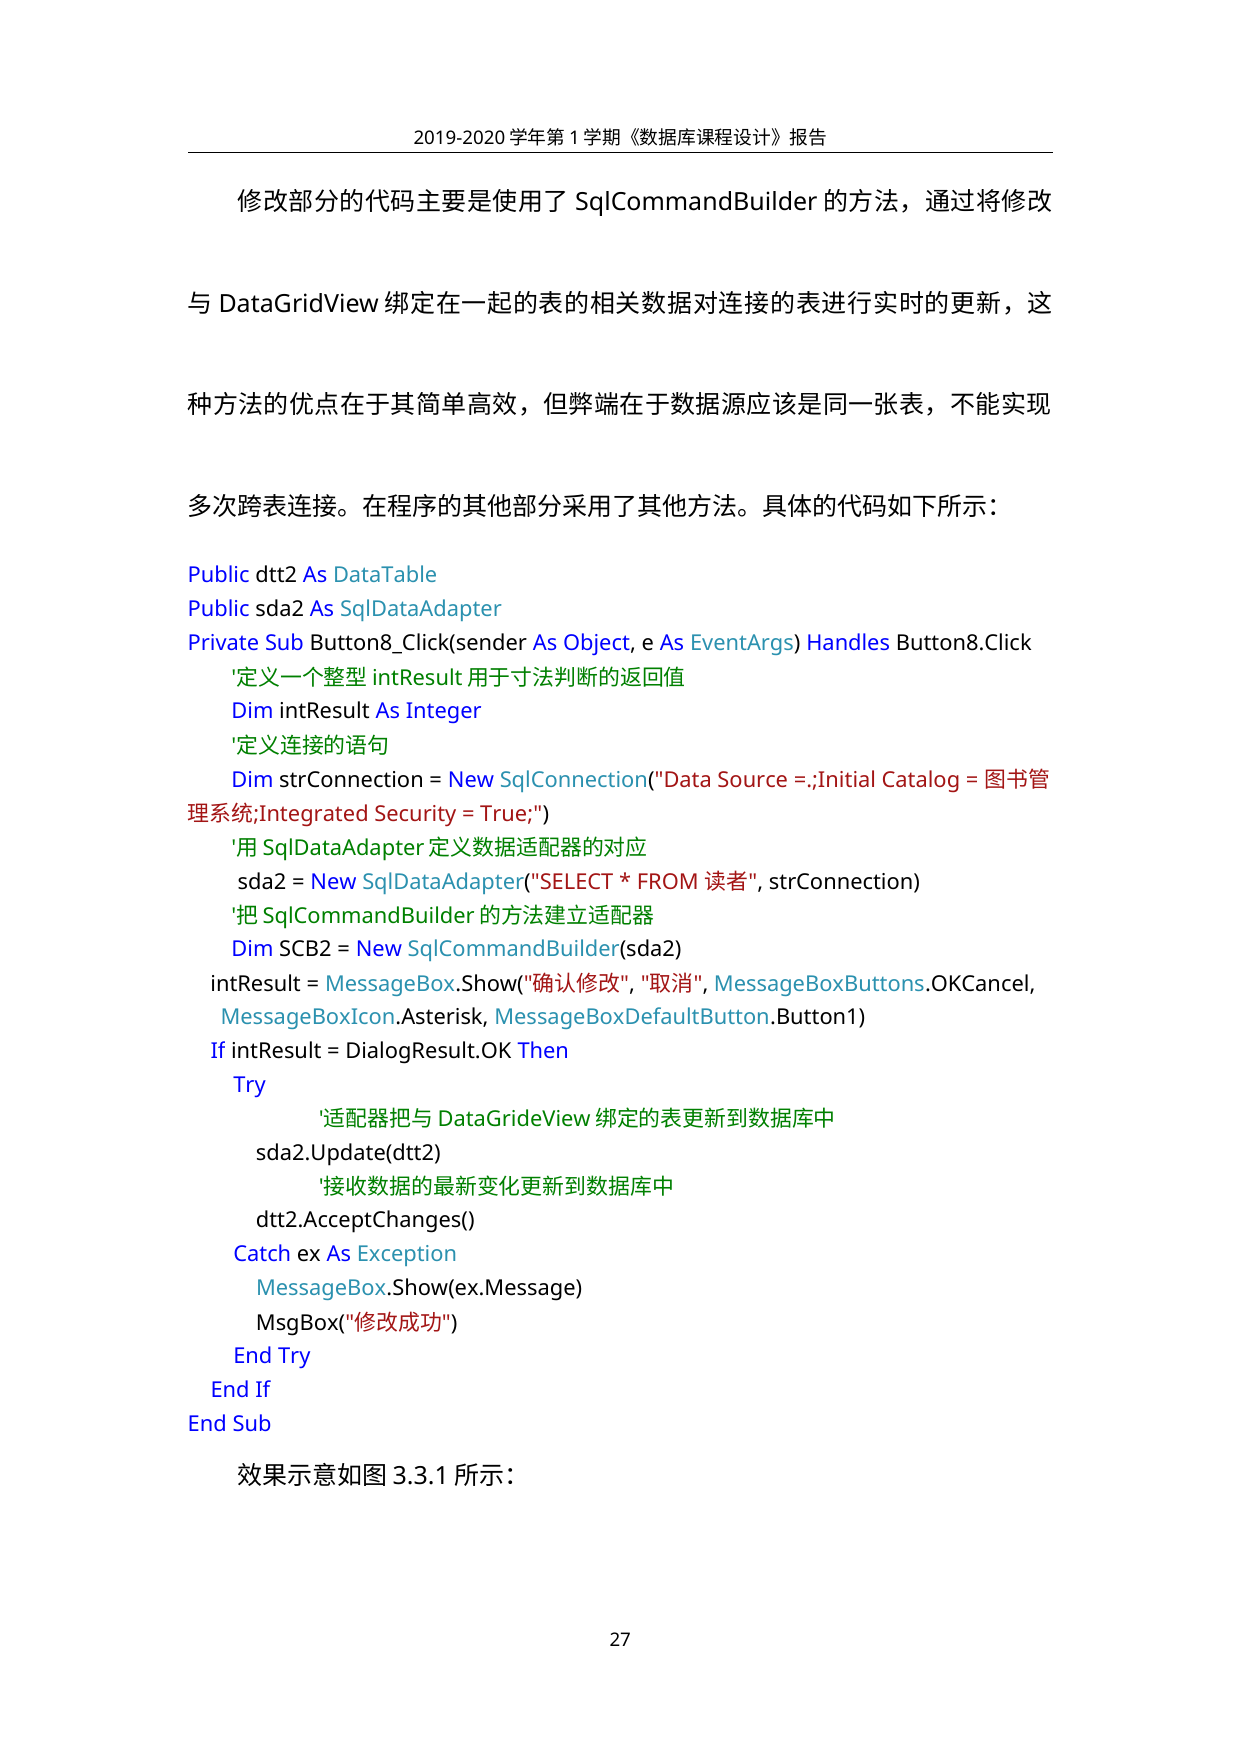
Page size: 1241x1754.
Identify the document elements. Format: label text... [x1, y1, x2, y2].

text '接收数据的最新变化更新到数据库中 [275, 1168, 1053, 1202]
text '适配器把与DataGrideView绑定的表更新到数据库中 [275, 1100, 1053, 1134]
text sda2.Update(dtt2) [187, 1134, 1053, 1168]
text Try [187, 1066, 1053, 1100]
text End If [187, 1372, 1053, 1406]
text 修改部分的代码主要是使用了SqlCommandBuilder的方法，通过将修改与DataGridView绑定在一起的表的相关数据对连接的表进行实时的更新，这种方法的优点在于其简单高效，但弊端在于数据源应该是同一张表，不能实现多次跨表连接。在程序的其他部分采用了其他方法。具体的代码如下所示： [187, 165, 1053, 539]
text If intResult = DialogResult.OK Then [187, 1032, 1053, 1066]
text '用SqlDataAdapter定义数据适配器的对应 [187, 829, 1053, 863]
text MessageBox.Show(ex.Message) [187, 1270, 1053, 1304]
text Private Sub Button8_Click(sender As Object, e As EventArgs) Handles Button8.Click [187, 625, 1053, 659]
text sda2 = New SqlDataAdapter("SELECT * FROM 读者", strConnection) [187, 863, 1053, 897]
text '定义一个整型intResult用于寸法判断的返回值 [187, 659, 1053, 693]
text Public sda2 As SqlDataAdapter [187, 591, 1053, 625]
text End Sub [187, 1406, 1053, 1440]
text Public dtt2 As DataTable [187, 557, 1053, 591]
text '把SqlCommandBuilder的方法建立适配器 [187, 897, 1053, 931]
text Dim intResult As Integer [187, 693, 1053, 727]
text Dim strConnection = New SqlConnection("Data Source =.;Initial Catalog = 图书管理系统;Integrated Security = True;") [187, 761, 1053, 829]
text Catch ex As Exception [187, 1236, 1053, 1270]
text Dim SCB2 = New SqlCommandBuilder(sda2) [187, 931, 1053, 964]
text dtt2.AcceptChanges() [187, 1202, 1053, 1236]
text End Try [187, 1338, 1053, 1372]
text '定义连接的语句 [187, 727, 1053, 761]
text 效果示意如图3.3.1所示： [187, 1440, 1053, 1508]
text MsgBox("修改成功") [187, 1304, 1053, 1338]
text intResult = MessageBox.Show("确认修改", "取消", MessageBoxButtons.OKCancel, MessageBoxIcon.Asterisk, MessageBoxDefaultButton.Button1) [187, 964, 1053, 1032]
